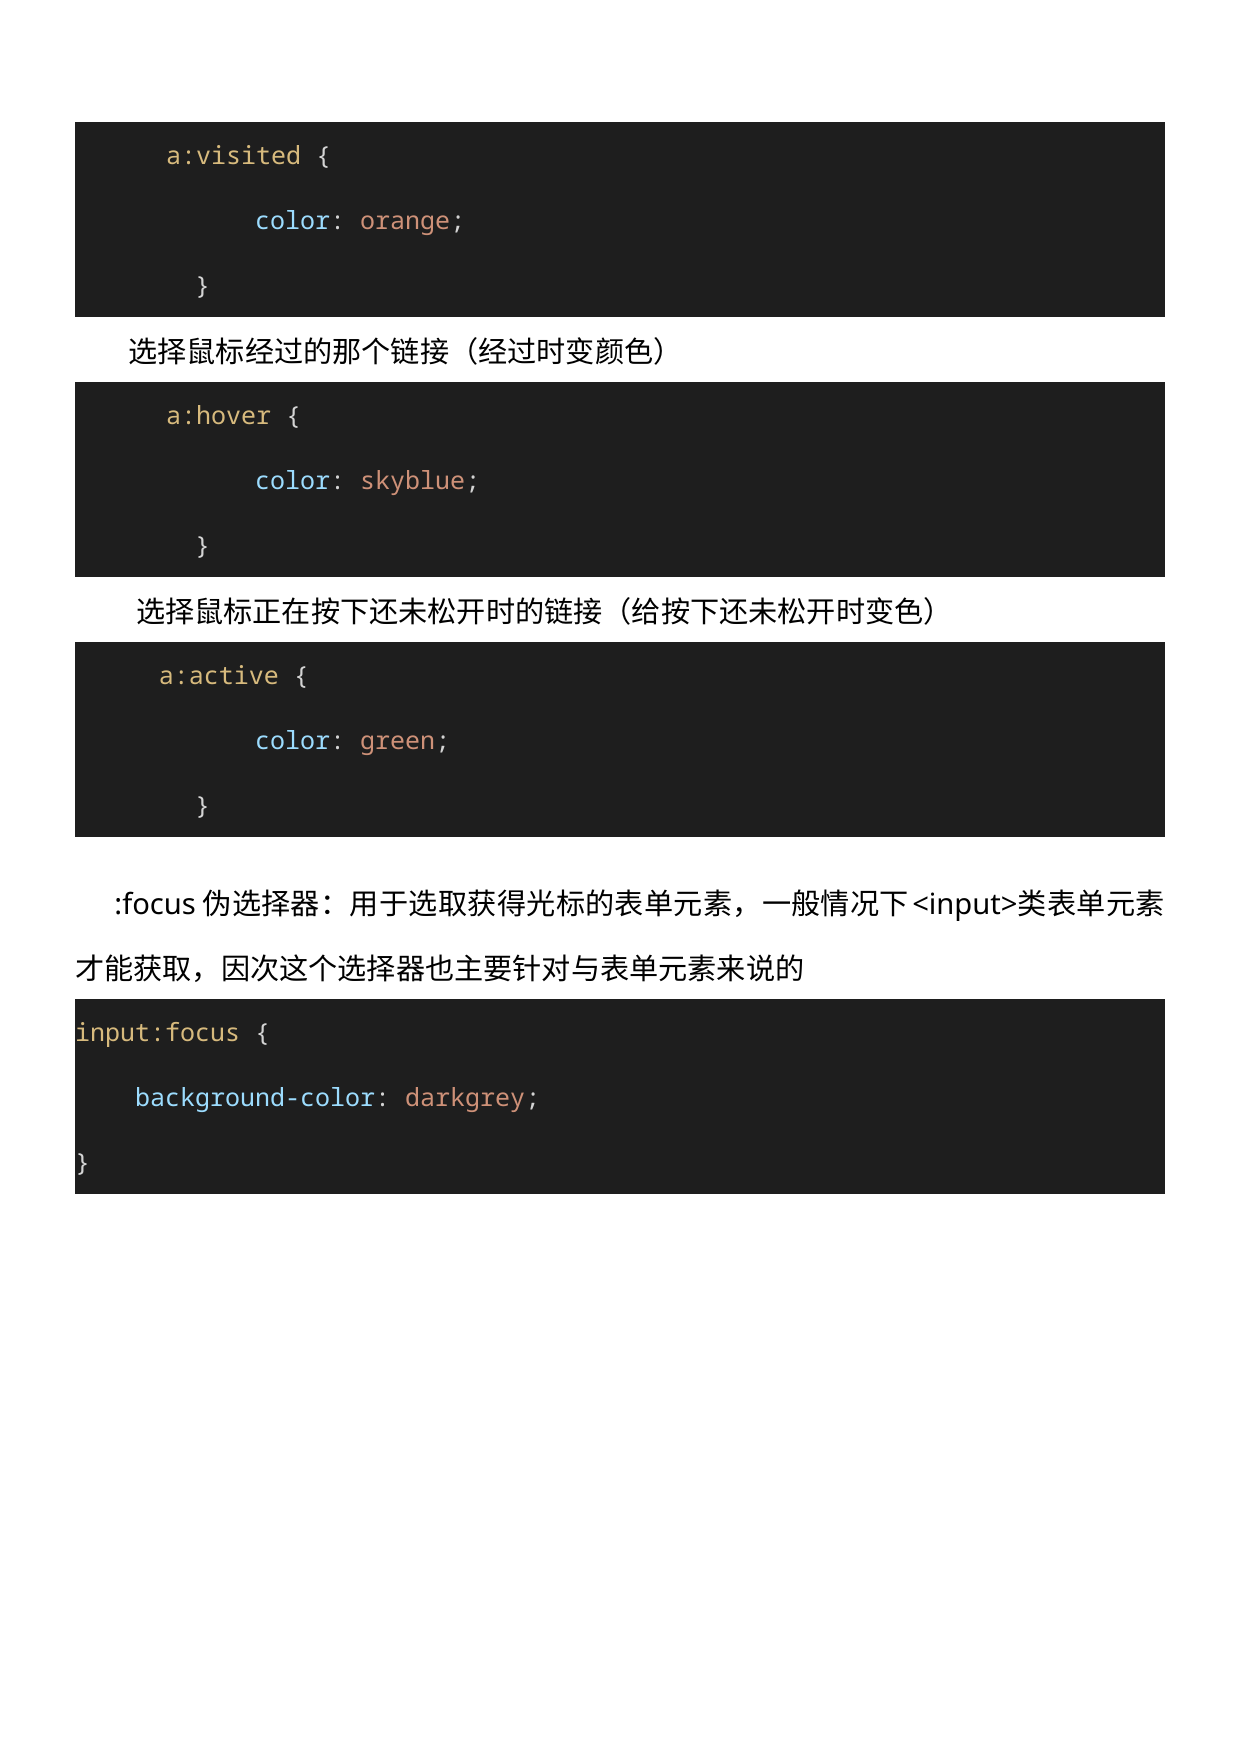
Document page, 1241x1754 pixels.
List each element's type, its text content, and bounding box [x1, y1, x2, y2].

text } [75, 1129, 1165, 1194]
text a:visited { [75, 122, 1165, 187]
text color: orange; [75, 187, 1165, 252]
text input:focus { [75, 999, 1165, 1064]
text color: green; [75, 707, 1165, 772]
text } [75, 772, 1165, 837]
text :focus伪选择器：用于选取获得光标的表单元素，一般情况下<input>类表单元素才能获取，因次这个选择器也主要针对与表单元素来说的 [75, 869, 1165, 999]
text a:hover { [75, 382, 1165, 447]
text a:active { [75, 642, 1165, 707]
text 选择鼠标正在按下还未松开时的链接（给按下还未松开时变色） [75, 577, 1165, 642]
text } [75, 252, 1165, 317]
text } [75, 512, 1165, 577]
text color: skyblue; [75, 447, 1165, 512]
text 选择鼠标经过的那个链接（经过时变颜色） [75, 317, 1165, 382]
text background-color: darkgrey; [75, 1064, 1165, 1129]
